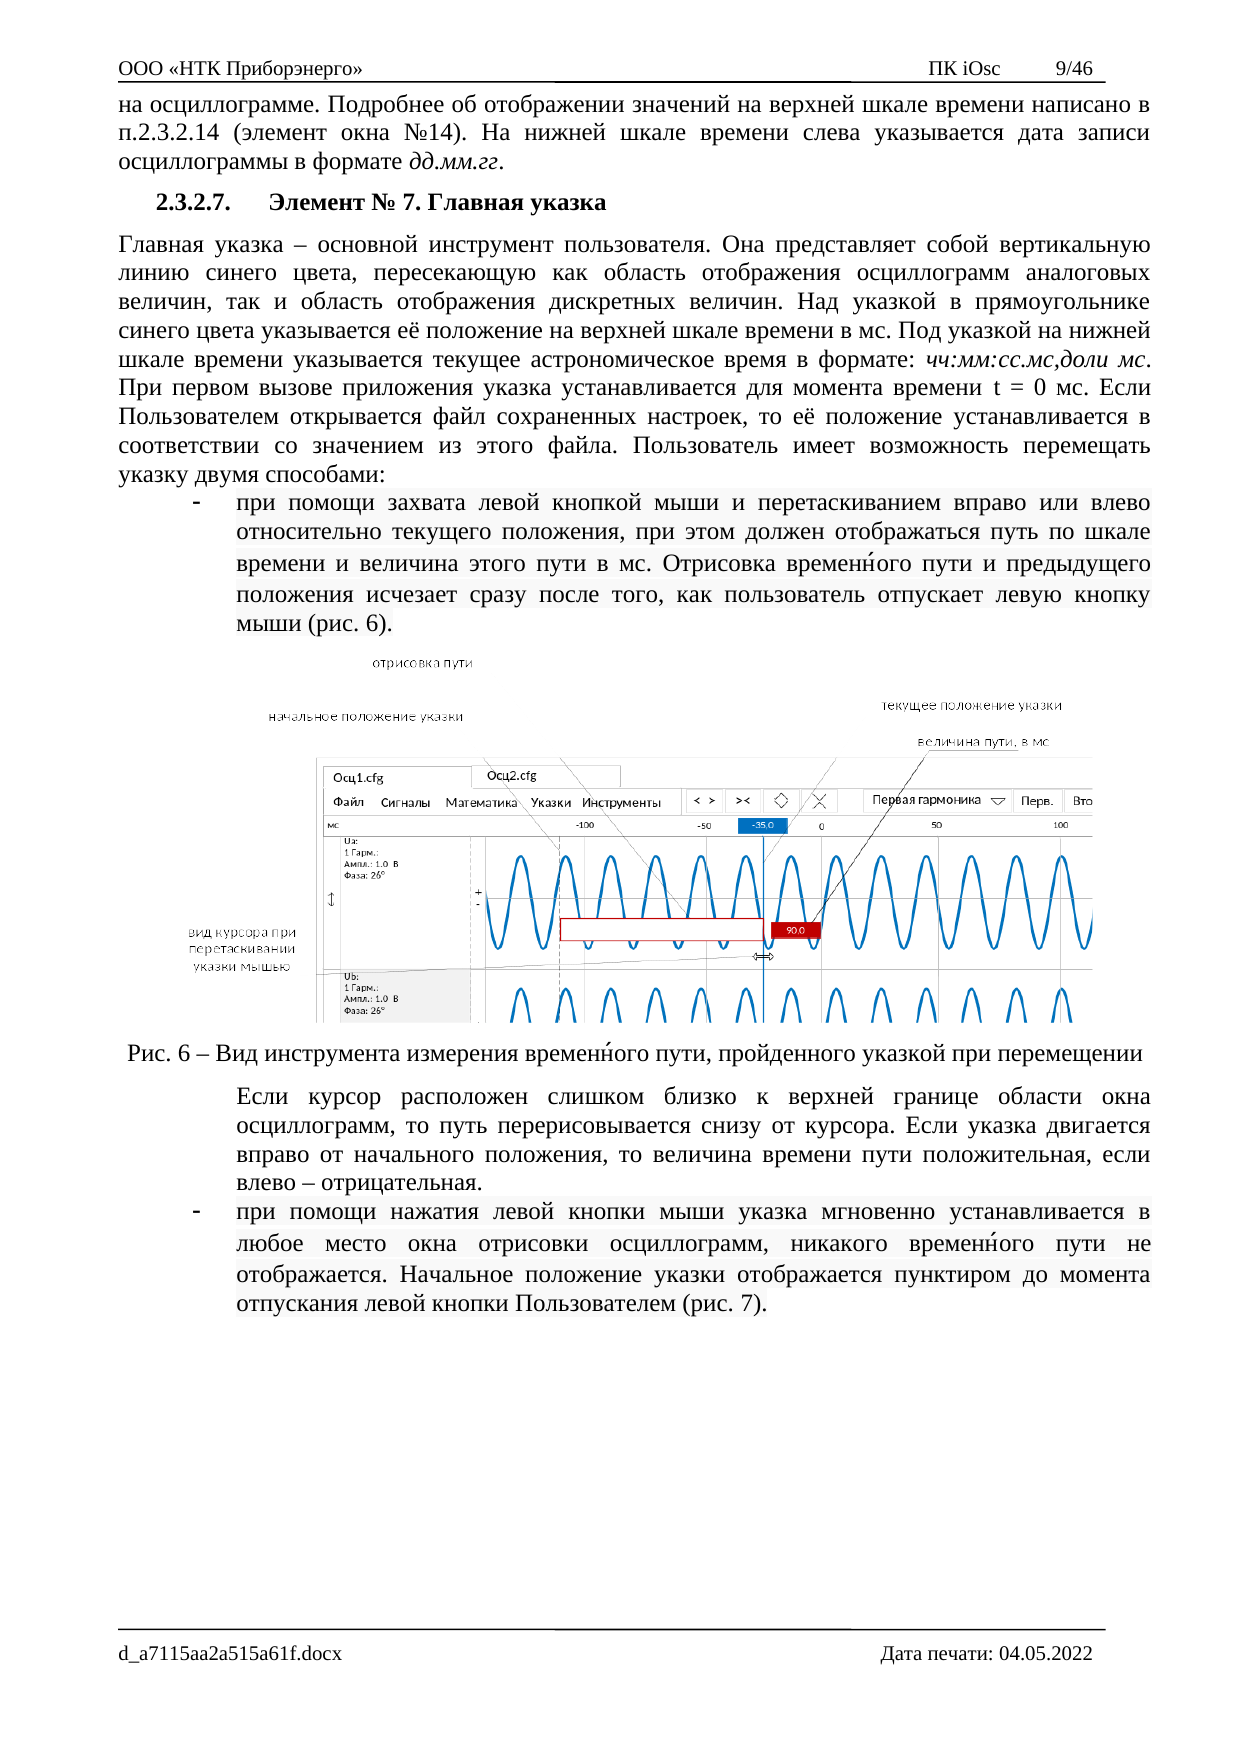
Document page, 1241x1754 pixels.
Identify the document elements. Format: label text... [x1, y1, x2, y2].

text Главная указка – основной инструмент пользователя. Она представляет собой вертикальную линию синего цвета, пересекающую как область отображения осциллограмм аналоговых величин, так и область отображения дискретных величин. Над указкой в прямоугольнике синего цвета указывается её положение на верхней шкале времени в мс. Под указкой на нижней шкале времени указывается текущее астрономическое время в формате: чч:мм:сс.мс,доли мс. При первом вызове приложения указка устанавливается для момента времени t = 0 мс. Если Пользователем открывается файл сохраненных настроек, то её положение устанавливается в соответствии со значением из этого файла. Пользователь имеет возможность перемещать указку двумя способами: [118, 229, 1152, 487]
text Если курсор расположен слишком близко к верхней границе области окна осциллограмм, то путь перерисовывается снизу от курсора. Если указка двигается вправо от начального положения, то величина времени пути положительная, если влево – отрицательная. [236, 1081, 1152, 1196]
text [118, 89, 1152, 175]
text Рис. 6 – Вид инструмента измерения временн́ого пути, пройденного указкой при перемещении [118, 1035, 1152, 1069]
list при помощи нажатия левой кнопки мыши указка мгновенно устанавливается в любое место окна отрисовки осциллограмм, никакого временн́ого пути не отображается. Начальное положение указки отображается пунктиром до момента отпускания левой кнопки Пользователем (рис. 7). [192, 1196, 1152, 1317]
list при помощи захвата левой кнопкой мыши и перетаскиванием вправо или влево относительно текущего положения, при этом должен отображаться путь по шкале времени и величина этого пути в мс. Отрисовка временн́ого пути и предыдущего положения исчезает сразу после того, как пользователь отпускает левую кнопку мыши (рис. 6). [192, 487, 1152, 636]
list Элемент № 7. Главная указка [156, 187, 1152, 216]
